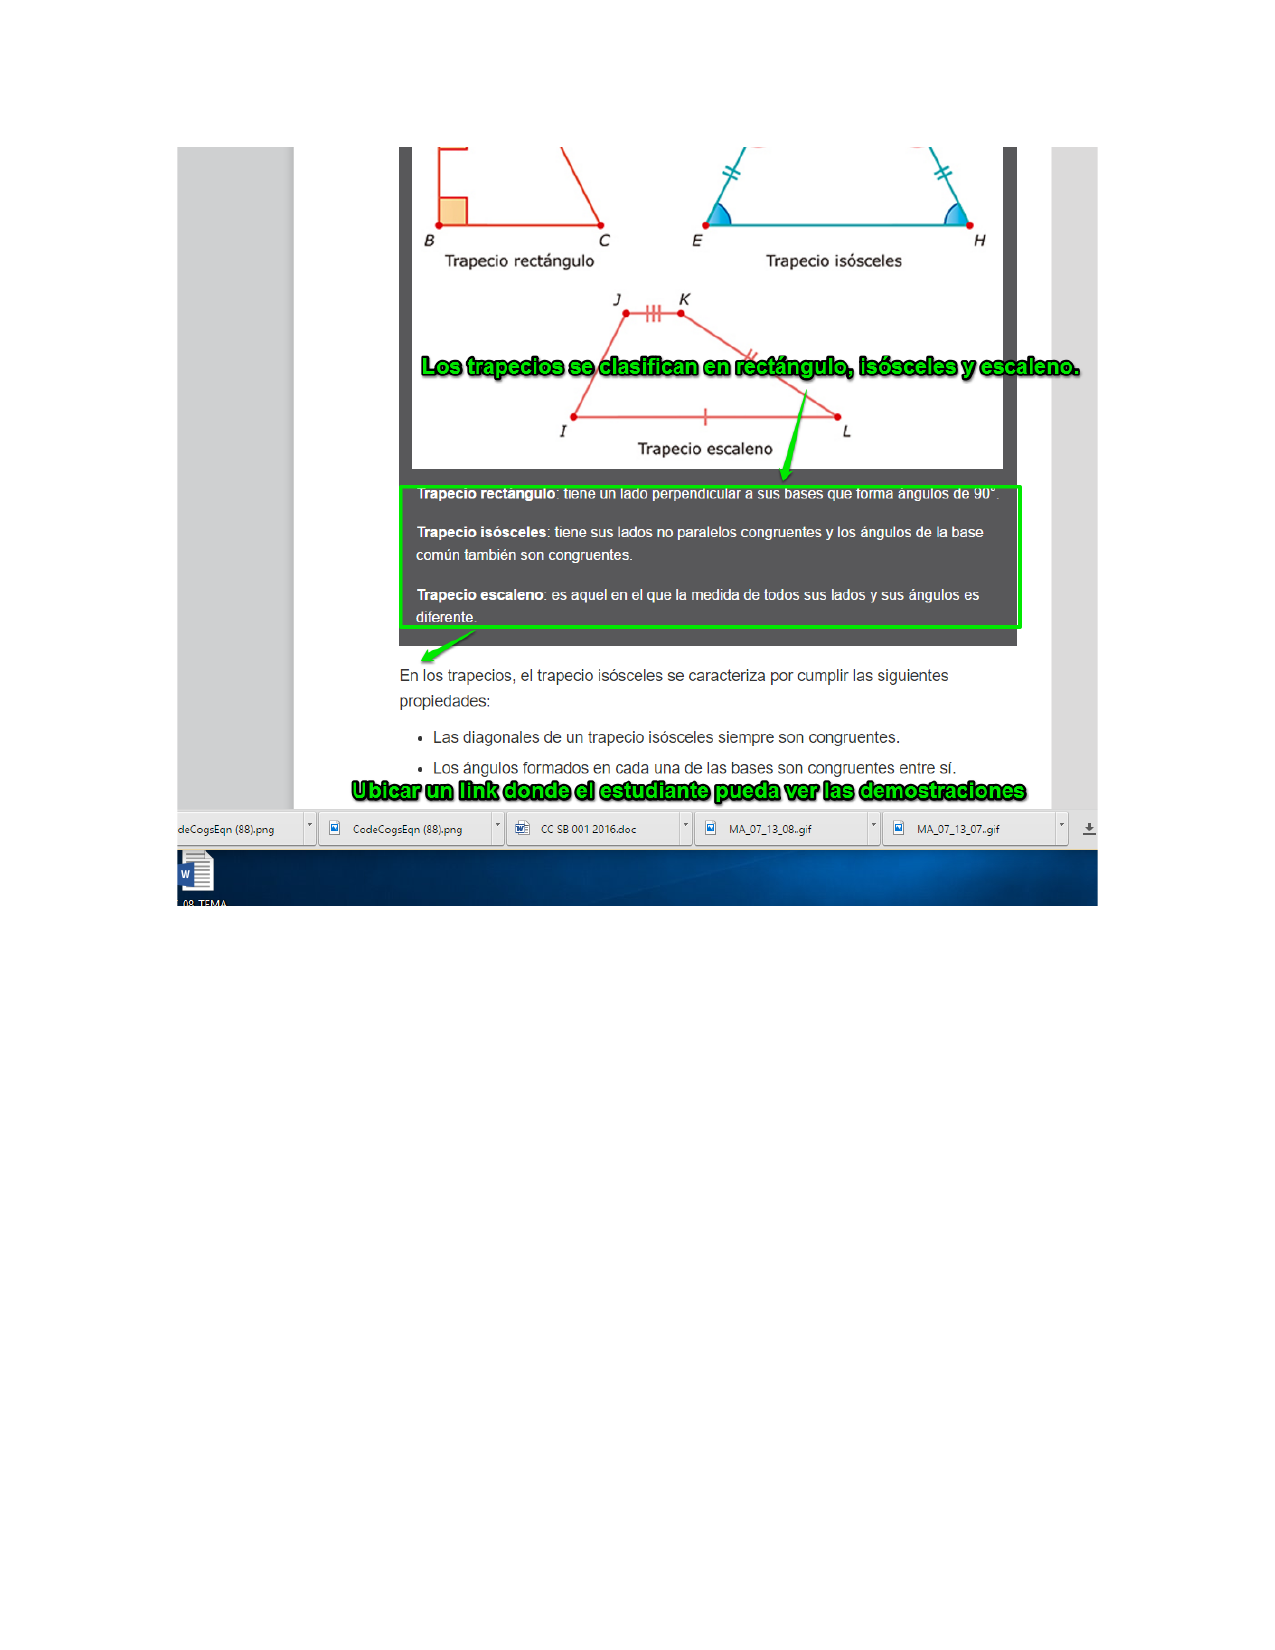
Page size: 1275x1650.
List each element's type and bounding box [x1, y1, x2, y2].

picture [177, 147, 1098, 906]
